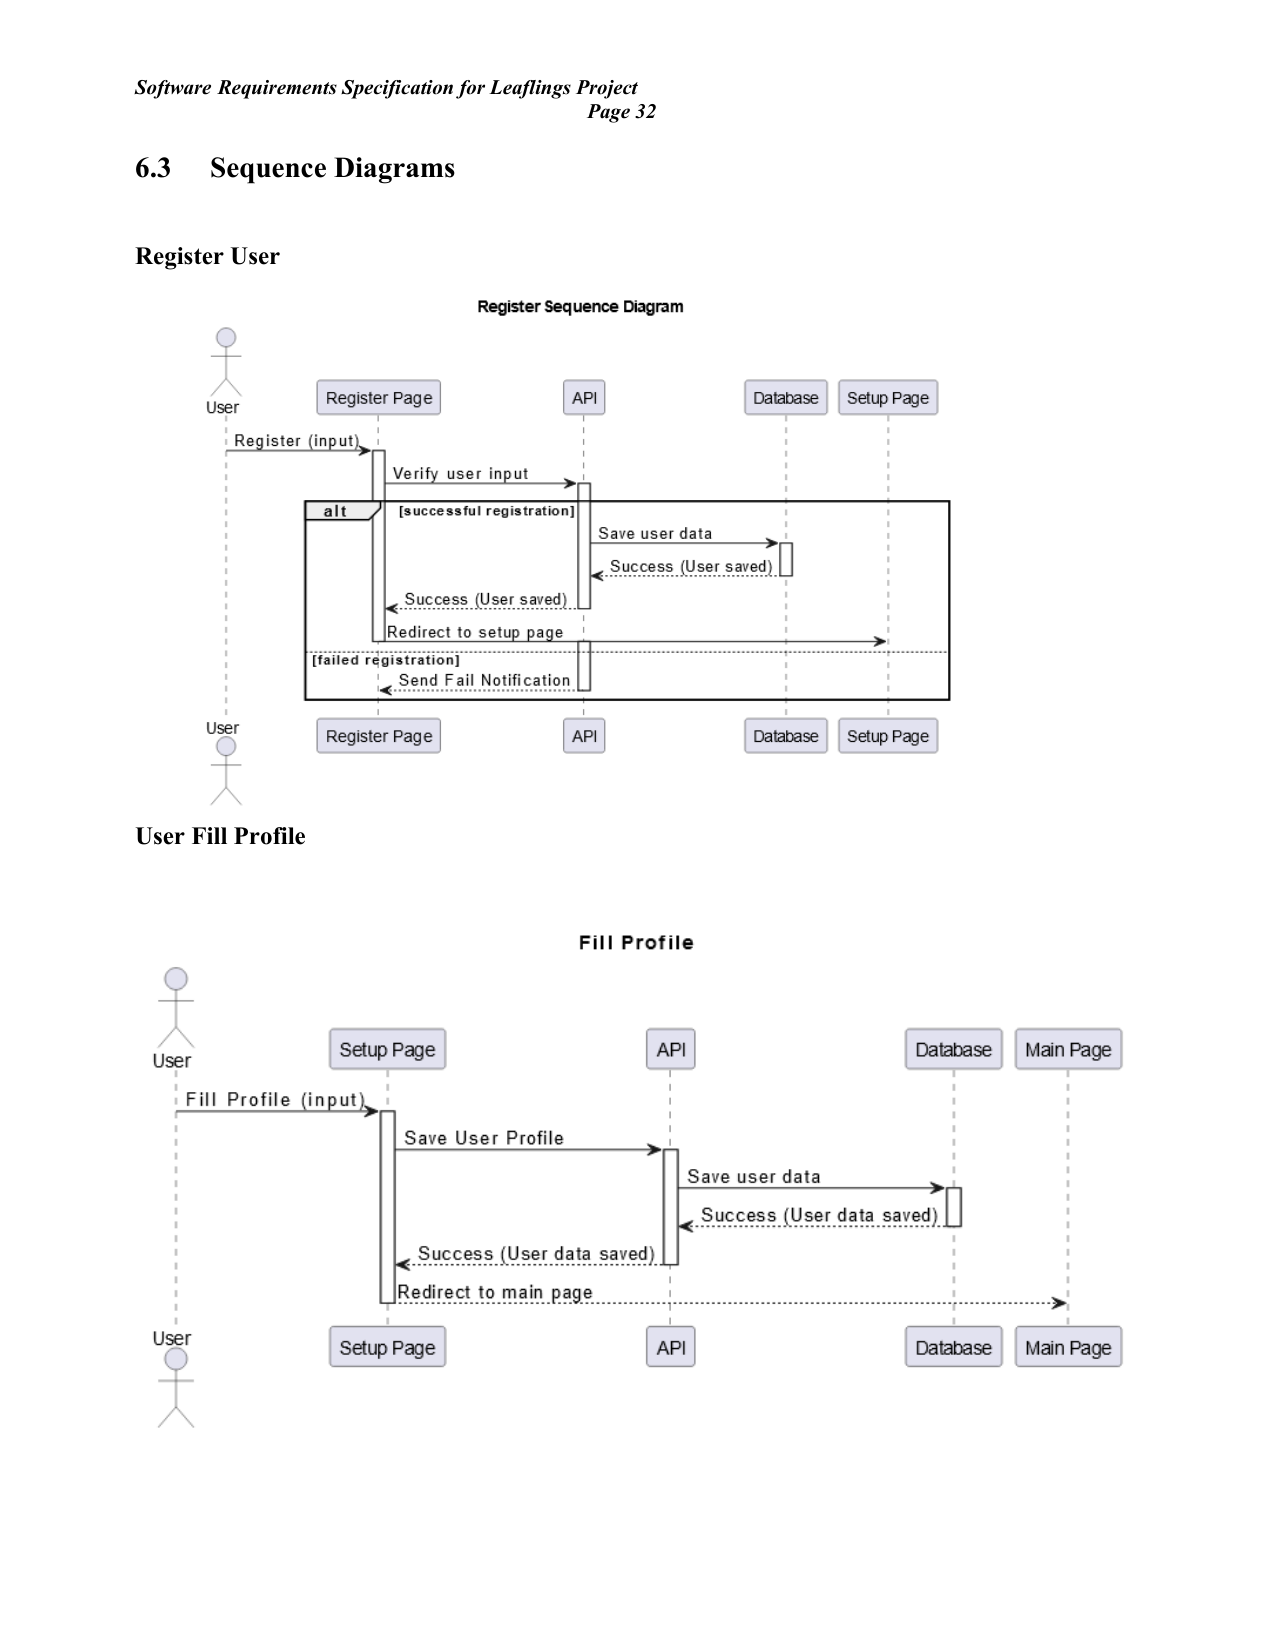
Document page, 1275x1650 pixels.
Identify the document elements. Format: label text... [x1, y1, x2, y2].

subtitle Sequence Diagrams [135, 150, 1140, 183]
picture [191, 270, 967, 822]
text Register User [135, 241, 1140, 270]
picture [135, 900, 1140, 1447]
text User Fill Profile [135, 821, 1140, 850]
